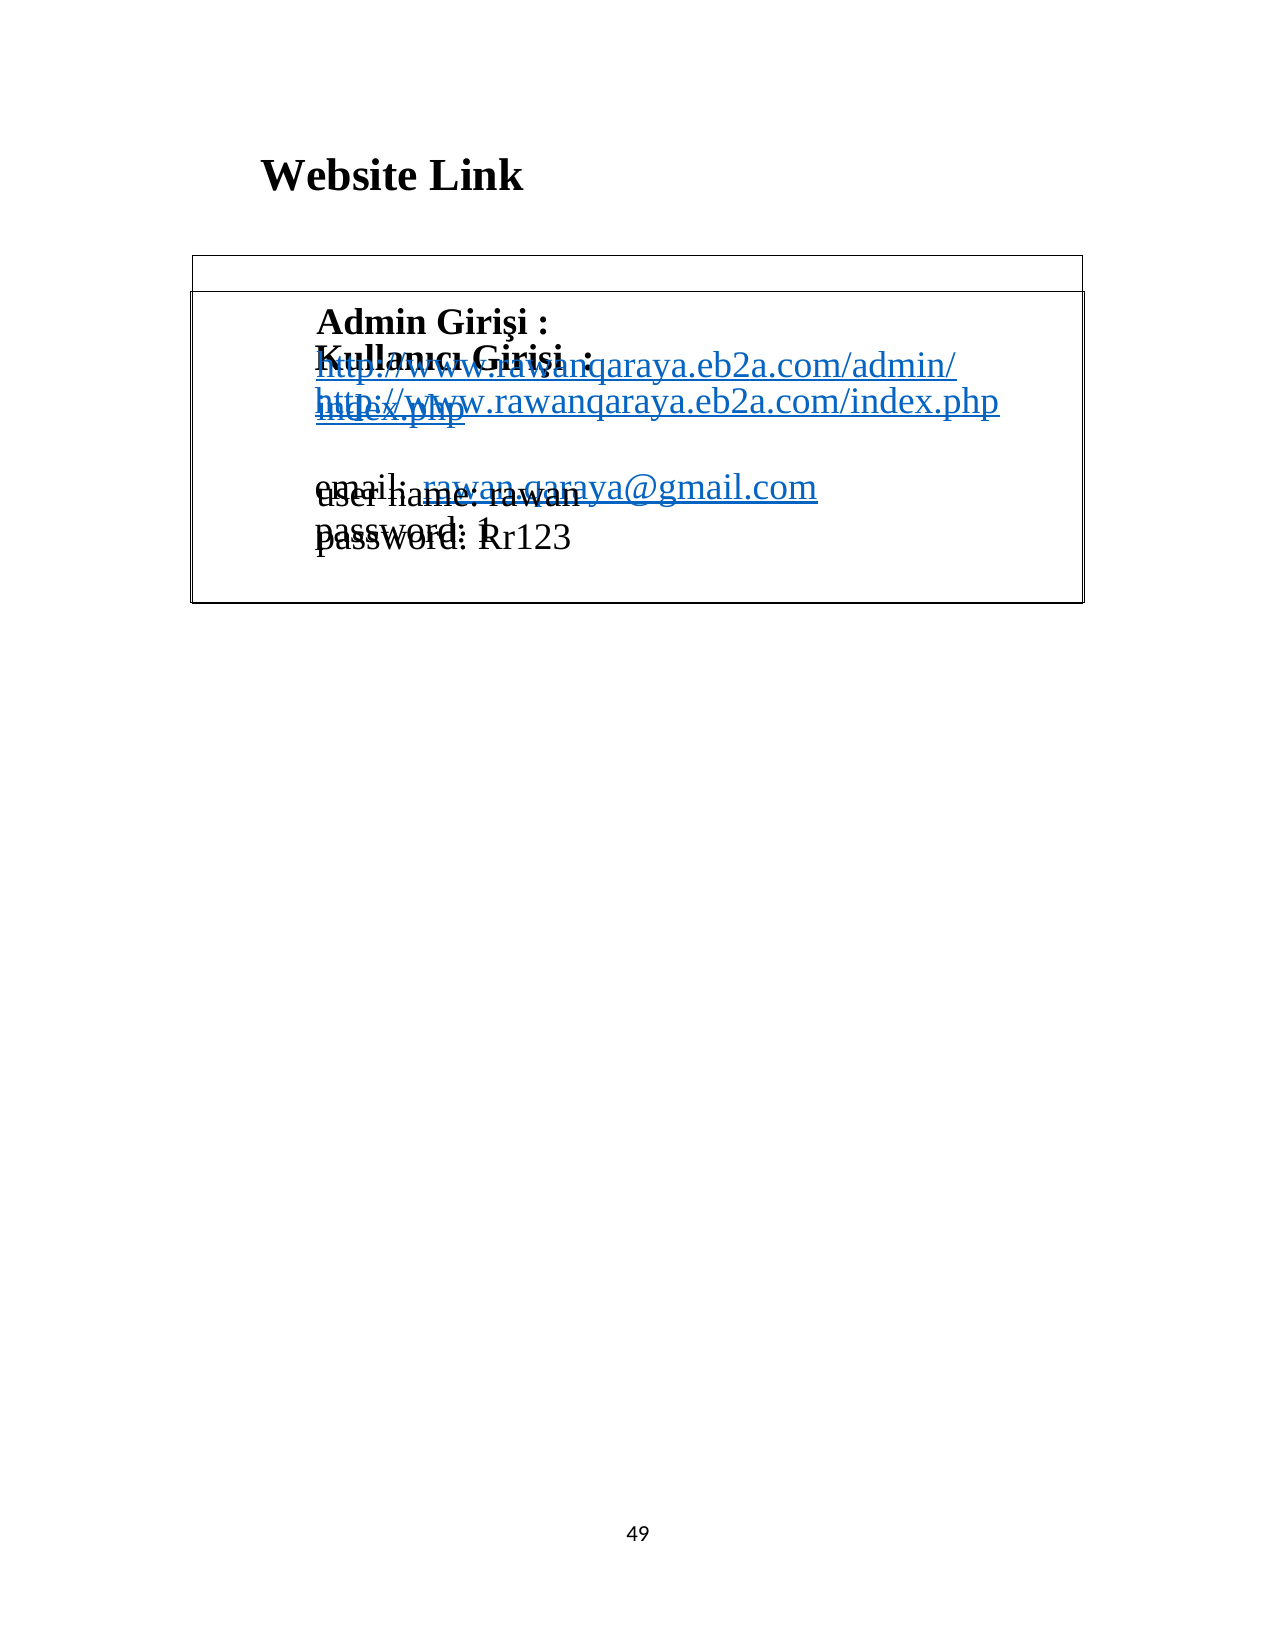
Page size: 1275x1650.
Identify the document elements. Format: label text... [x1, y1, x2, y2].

list Website Link [260, 148, 1127, 200]
table_header Admin Girişi : http://www.rawanqaraya.eb2a.com/admin/index.php user name: rawan password: Rr123 [193, 256, 1082, 603]
